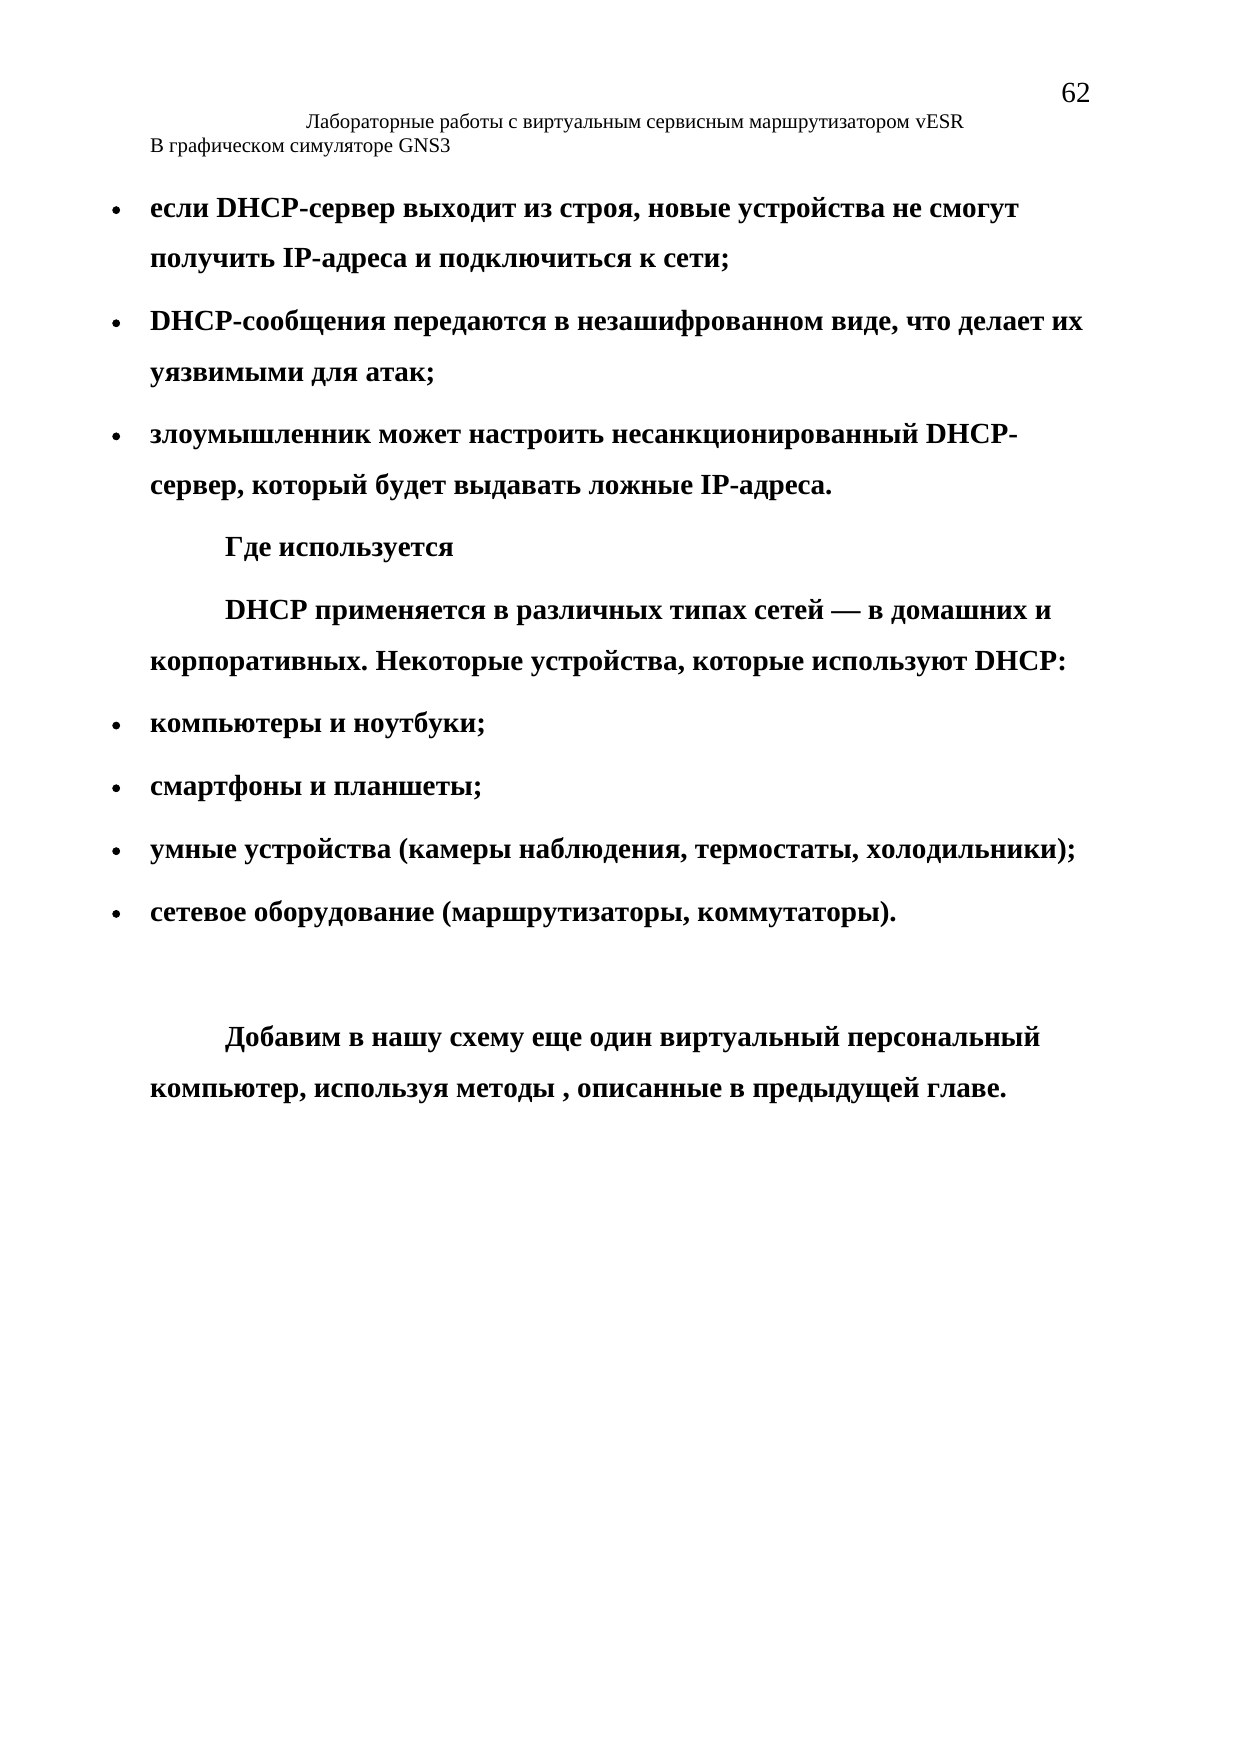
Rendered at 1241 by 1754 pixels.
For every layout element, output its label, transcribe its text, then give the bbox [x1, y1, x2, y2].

list умные устройства (камеры наблюдения, термостаты, холодильники); [112, 831, 1090, 865]
list злоумышленник может настроить несанкционированный DHCP-сервер, который будет выдавать ложные IP-адреса. [112, 416, 1090, 500]
list смартфоны и планшеты; [112, 768, 1090, 802]
list если DHCP-сервер выходит из строя, новые устройства не смогут получить IP-адреса и подключиться к сети; [112, 190, 1090, 274]
list сетевое оборудование (маршрутизаторы, коммутаторы). [112, 894, 1090, 927]
text Добавим в нашу схему еще один виртуальный персональный компьютер, используя методы , описанные в предыдущей главе. [150, 1019, 1090, 1103]
text Где используется [150, 529, 1090, 563]
list компьютеры и ноутбуки; [112, 706, 1090, 739]
text DHCP применяется в различных типах сетей — в домашних и корпоративных. Некоторые устройства, которые используют DHCP: [150, 592, 1090, 676]
list DHCP-сообщения передаются в незашифрованном виде, что делает их уязвимыми для атак; [112, 303, 1090, 387]
